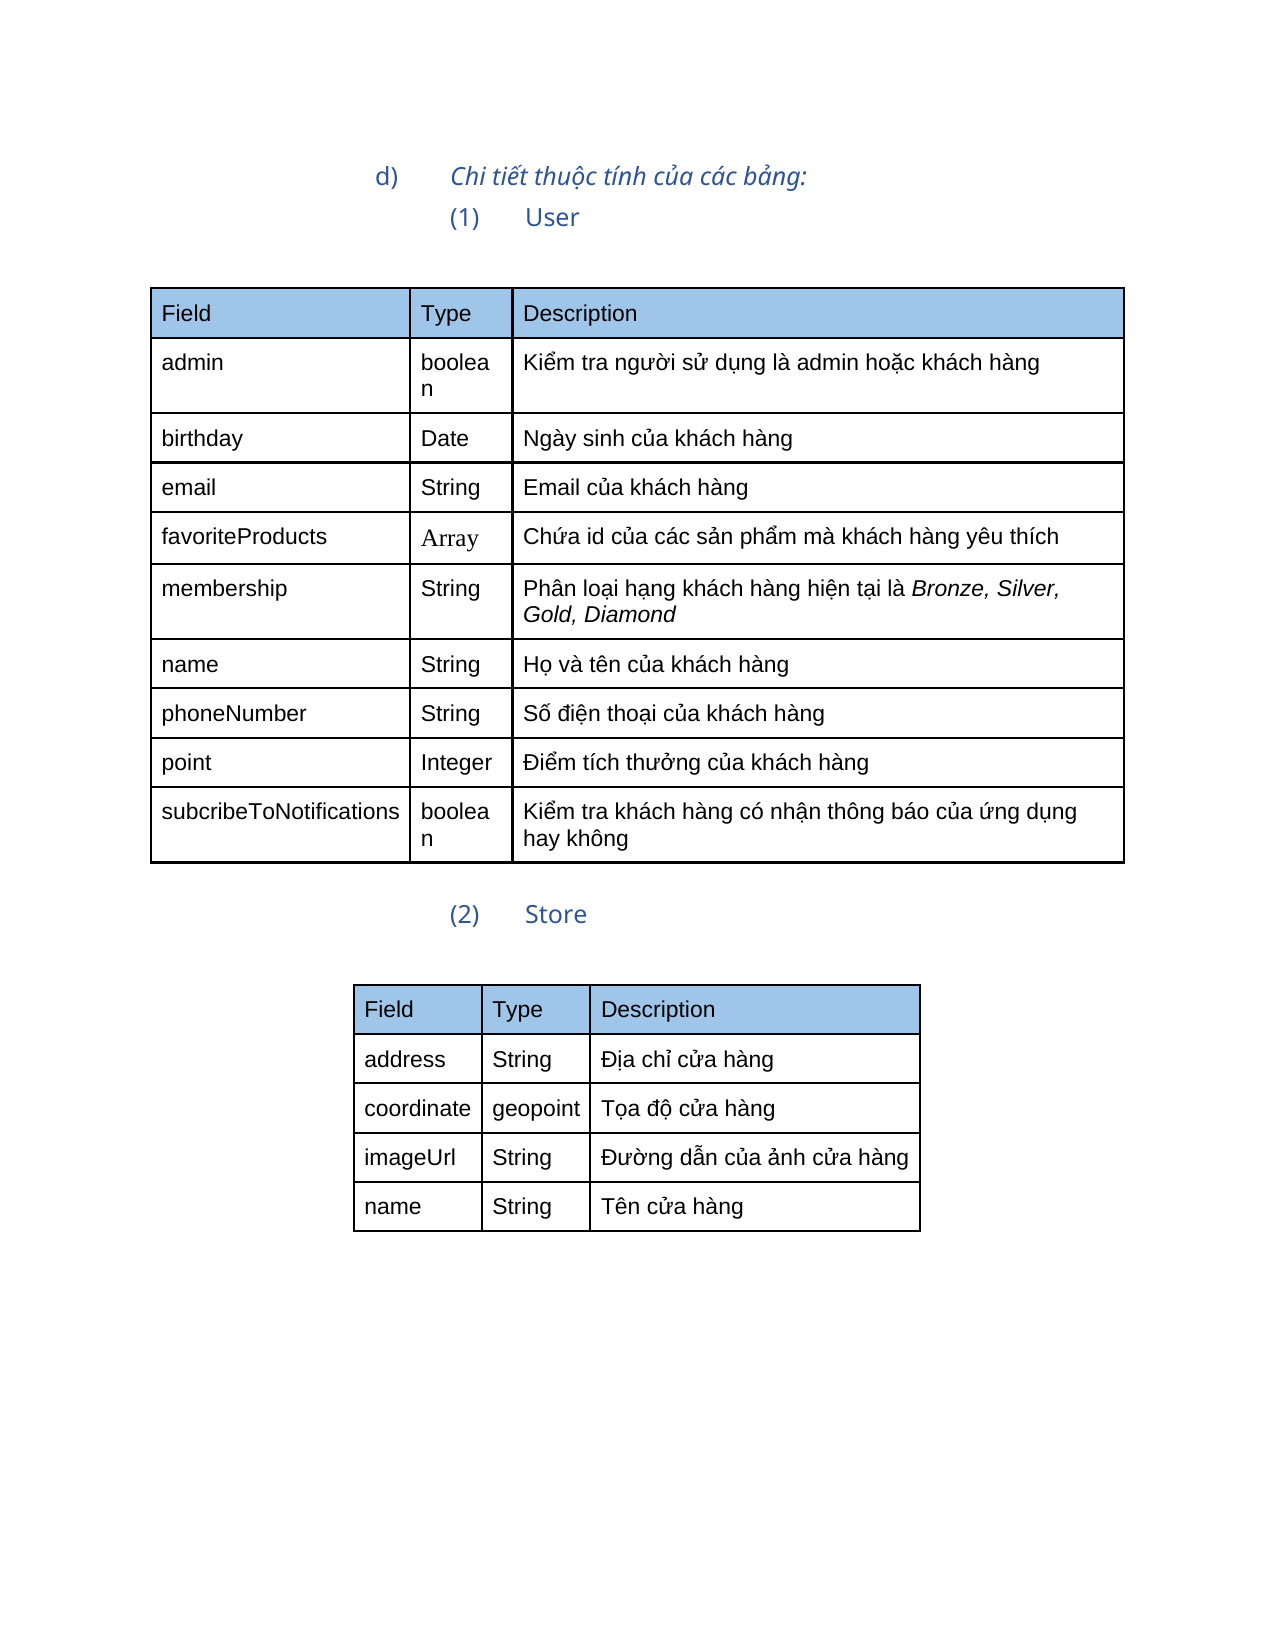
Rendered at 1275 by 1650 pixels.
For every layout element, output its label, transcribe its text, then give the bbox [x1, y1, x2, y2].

table_cell favoriteProducts [152, 513, 409, 562]
table_cell Tên cửa hàng [591, 1183, 919, 1230]
table_cell String [483, 1183, 589, 1230]
table_cell point [152, 739, 409, 786]
table_cell Array [411, 513, 511, 562]
table_cell Integer [411, 739, 511, 786]
subtitle User [450, 200, 1125, 234]
table_cell Ngày sinh của khách hàng [514, 414, 1123, 461]
subtitle Store [450, 896, 1125, 931]
table_cell boolean [411, 788, 511, 861]
table_header Type [483, 986, 589, 1033]
table_cell String [411, 565, 511, 638]
table_cell Date [411, 414, 511, 461]
table_cell Tọa độ cửa hàng [591, 1084, 919, 1132]
table_cell String [483, 1134, 589, 1181]
table_cell String [411, 464, 511, 511]
table_cell Email của khách hàng [514, 464, 1123, 511]
table_cell phoneNumber [152, 689, 409, 737]
table_cell coordinate [355, 1084, 481, 1132]
table_cell Phân loại hạng khách hàng hiện tại là Bronze, Silver, Gold, Diamond [514, 565, 1123, 638]
table_header Field [152, 289, 409, 337]
table_cell String [411, 689, 511, 737]
table_cell admin [152, 339, 409, 412]
table_cell email [152, 464, 409, 511]
table_cell name [355, 1183, 481, 1230]
table_cell Điểm tích thưởng của khách hàng [514, 739, 1123, 786]
table_cell Đường dẫn của ảnh cửa hàng [591, 1134, 919, 1181]
table_cell membership [152, 565, 409, 638]
table_cell imageUrl [355, 1134, 481, 1181]
table_cell boolean [411, 339, 511, 412]
table_cell birthday [152, 414, 409, 461]
table_cell Số điện thoại của khách hàng [514, 689, 1123, 737]
table_header Type [411, 289, 511, 337]
table_cell String [483, 1035, 589, 1082]
table_cell Địa chỉ cửa hàng [591, 1035, 919, 1082]
table_cell String [411, 640, 511, 687]
table_cell address [355, 1035, 481, 1082]
table_cell Họ và tên của khách hàng [514, 640, 1123, 687]
table_cell geopoint [483, 1084, 589, 1132]
table_cell Chứa id của các sản phẩm mà khách hàng yêu thích [514, 513, 1123, 562]
table_header Description [514, 289, 1123, 337]
table_cell Kiểm tra người sử dụng là admin hoặc khách hàng [514, 339, 1123, 412]
table_cell Kiểm tra khách hàng có nhận thông báo của ứng dụng hay không [514, 788, 1123, 861]
table_cell subcribeToNotifications [152, 788, 409, 861]
table_header Description [591, 986, 919, 1033]
table_header Field [355, 986, 481, 1033]
subtitle Chi tiết thuộc tính của các bảng: [375, 158, 1125, 192]
table_cell name [152, 640, 409, 687]
